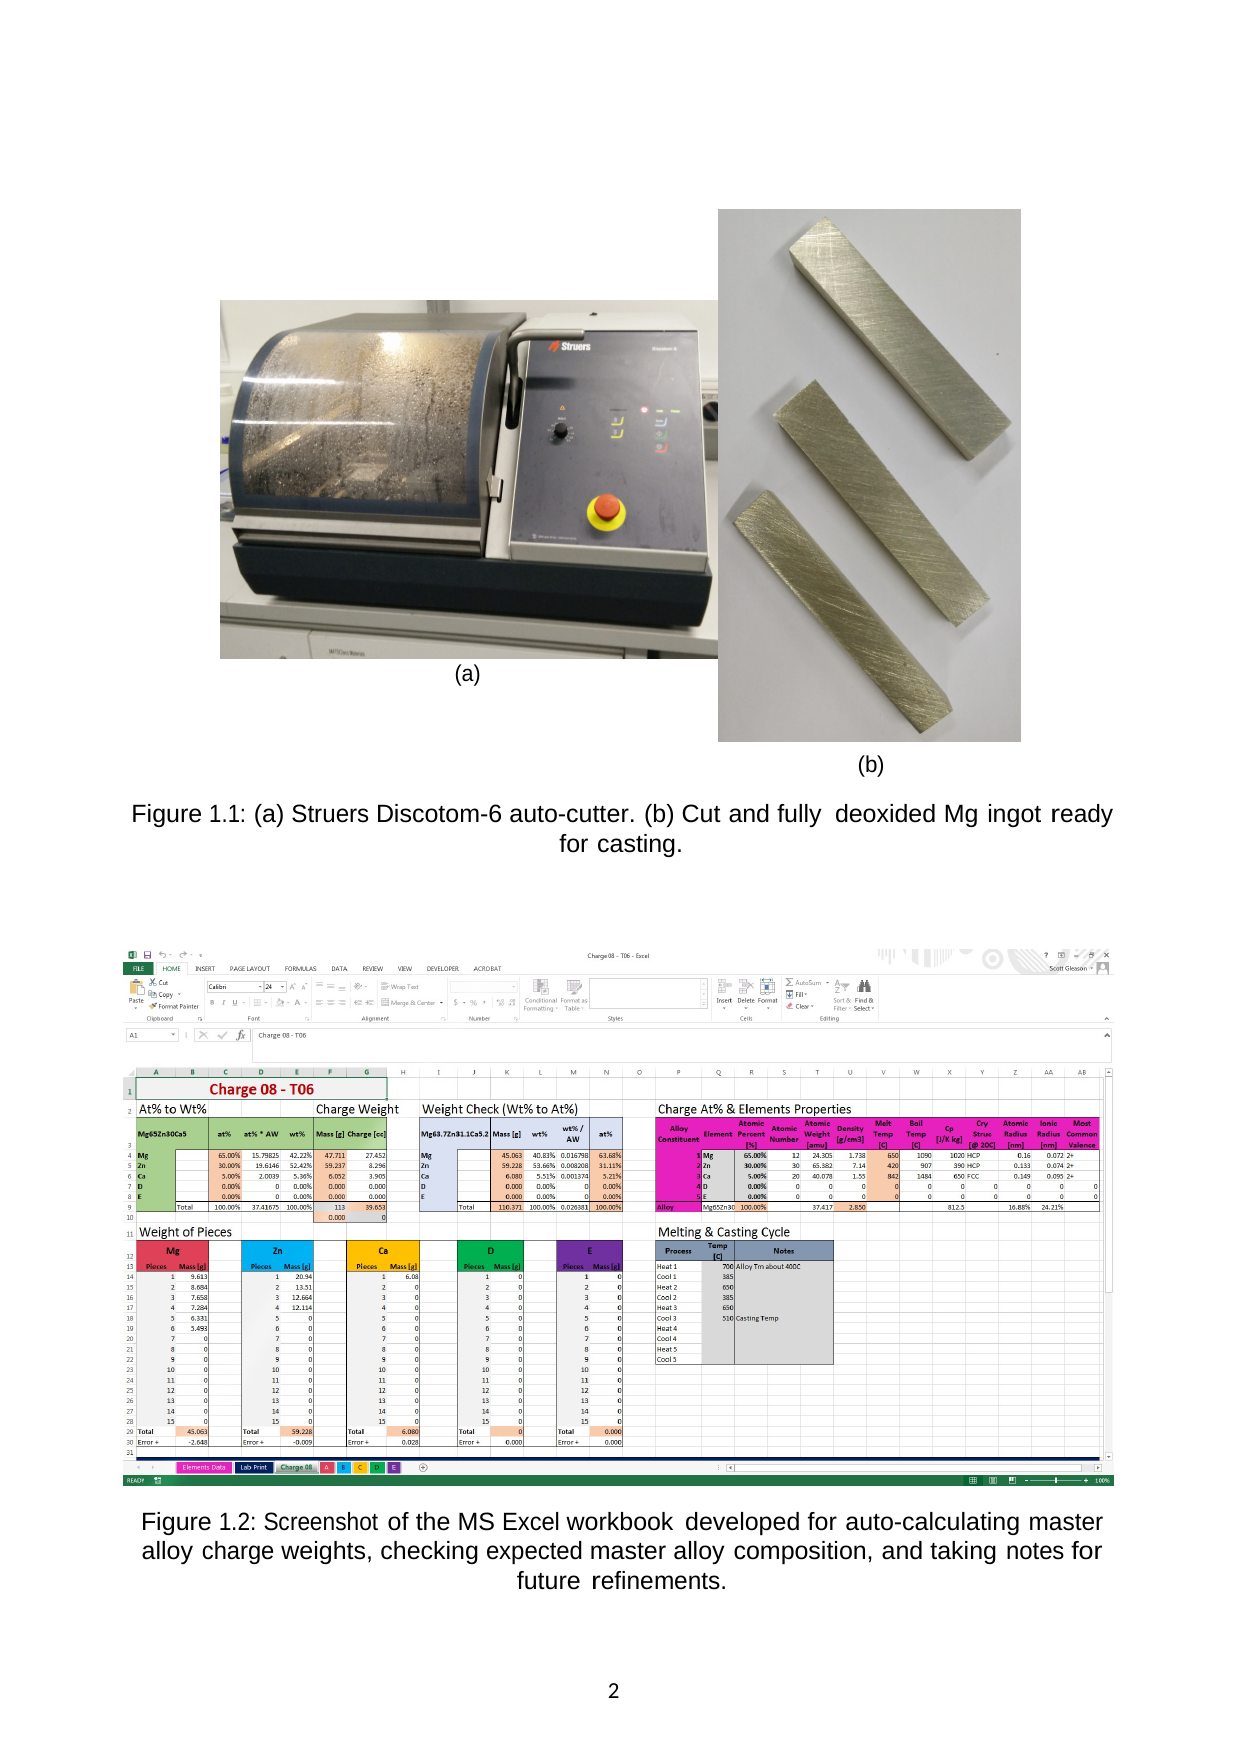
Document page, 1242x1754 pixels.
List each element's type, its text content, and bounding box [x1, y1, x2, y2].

text Figure 1.1: (a) Struers Discotom-6 auto-cutter. (b) Cut and fully deoxided Mg ingot ready for casting. [131, 799, 1117, 857]
picture [123, 949, 1114, 1486]
picture [220, 209, 1021, 742]
text (a) [449, 660, 485, 686]
text Figure 1.2: Screenshot of the MS Excel workbook developed for auto-calculating master alloy charge weights, checking expected master alloy composition, and taking notes for future refinements. [137, 1506, 1107, 1595]
text (b) [851, 751, 890, 777]
